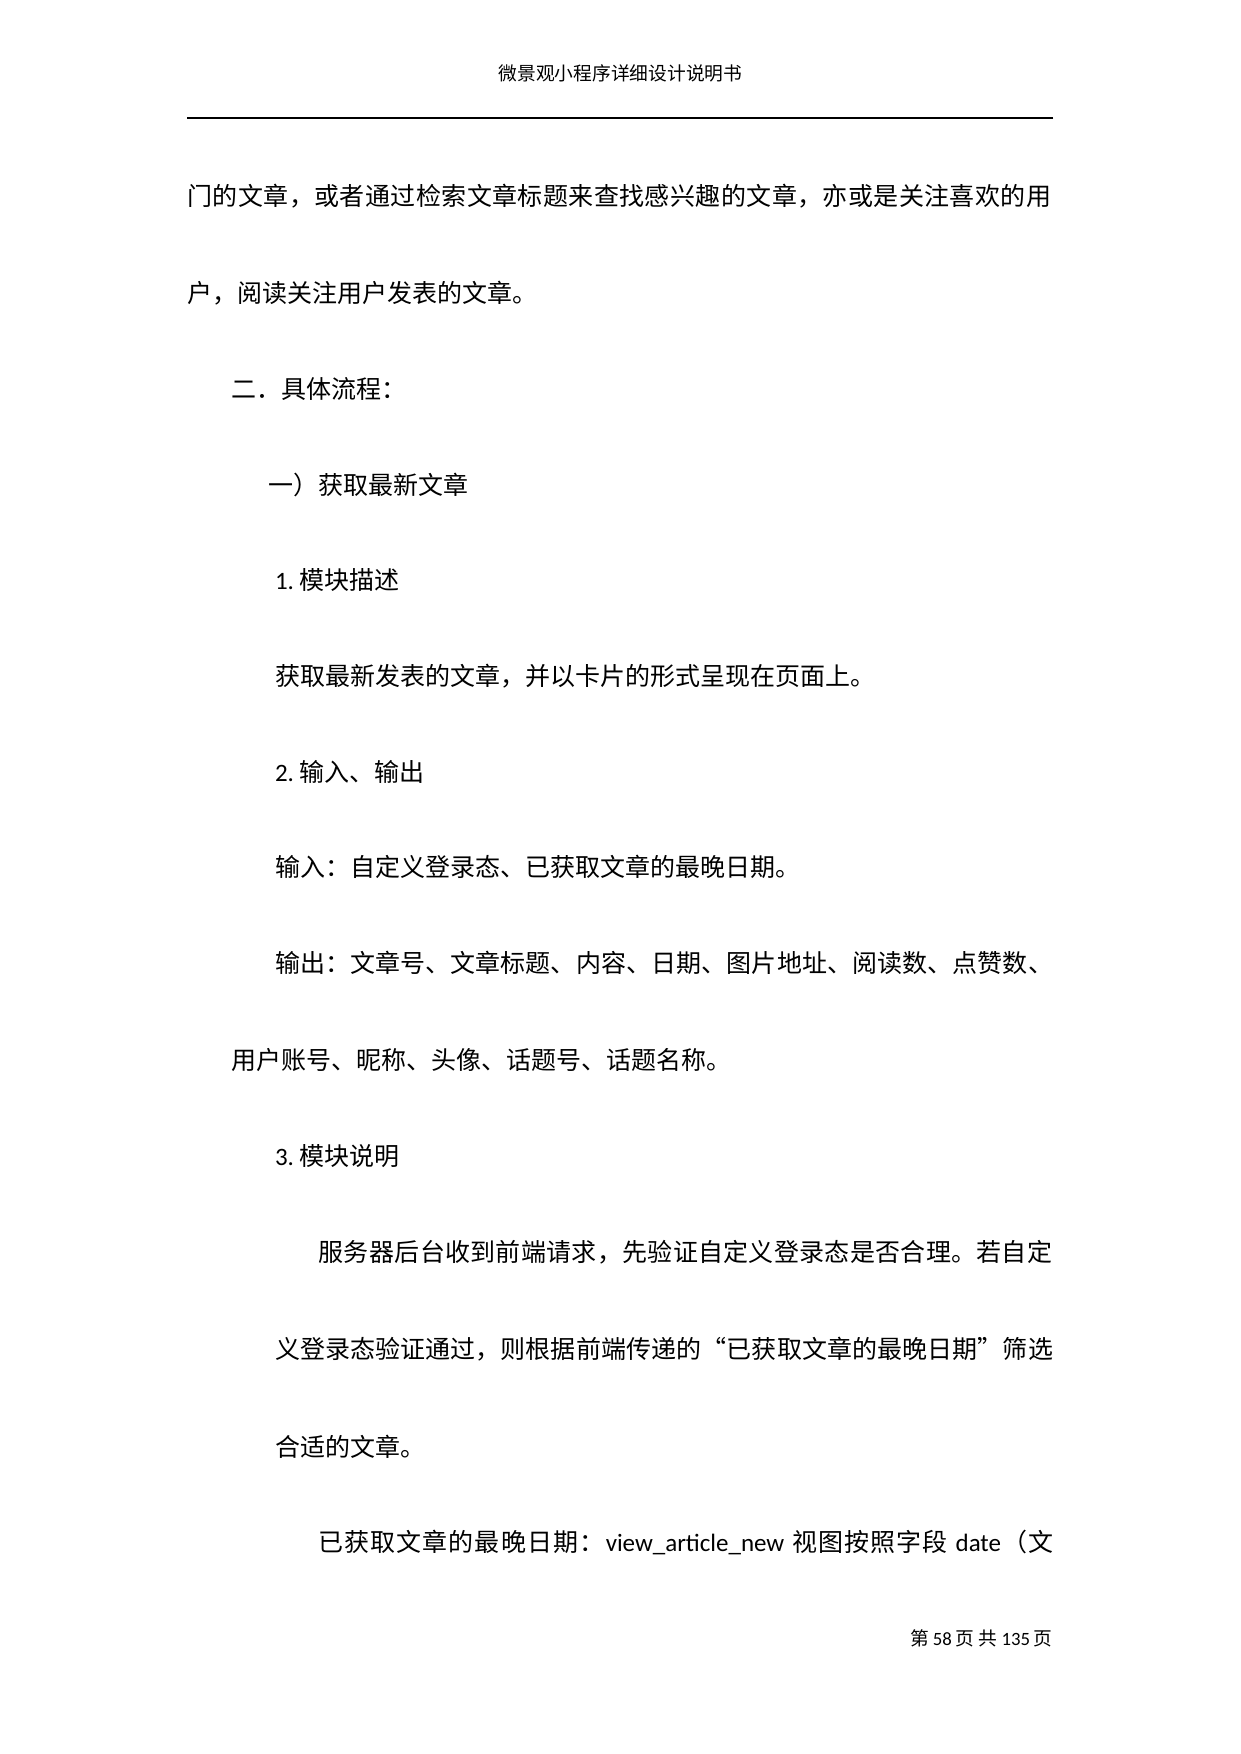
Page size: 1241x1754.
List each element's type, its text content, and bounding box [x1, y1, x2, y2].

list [275, 1508, 1053, 1573]
list 模块说明 [231, 1122, 1053, 1187]
list 服务器后台收到前端请求，先验证自定义登录态是否合理。若自定义登录态验证通过，则根据前端传递的“已获取文章的最晚日期”筛选合适的文章。 [275, 1218, 1053, 1478]
list 输出：文章号、文章标题、内容、日期、图片地址、阅读数、点赞数、用户账号、昵称、头像、话题号、话题名称。 [231, 929, 1053, 1091]
list 二．具体流程： [187, 355, 1053, 420]
list 获取最新发表的文章，并以卡片的形式呈现在页面上。 [231, 642, 1053, 707]
list 一）获取最新文章 [268, 451, 1053, 516]
list 1. 模块描述 [231, 546, 1053, 611]
list 输入：自定义登录态、已获取文章的最晚日期。 [231, 833, 1053, 898]
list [187, 162, 1053, 324]
list 输入、输出 [231, 738, 1053, 803]
